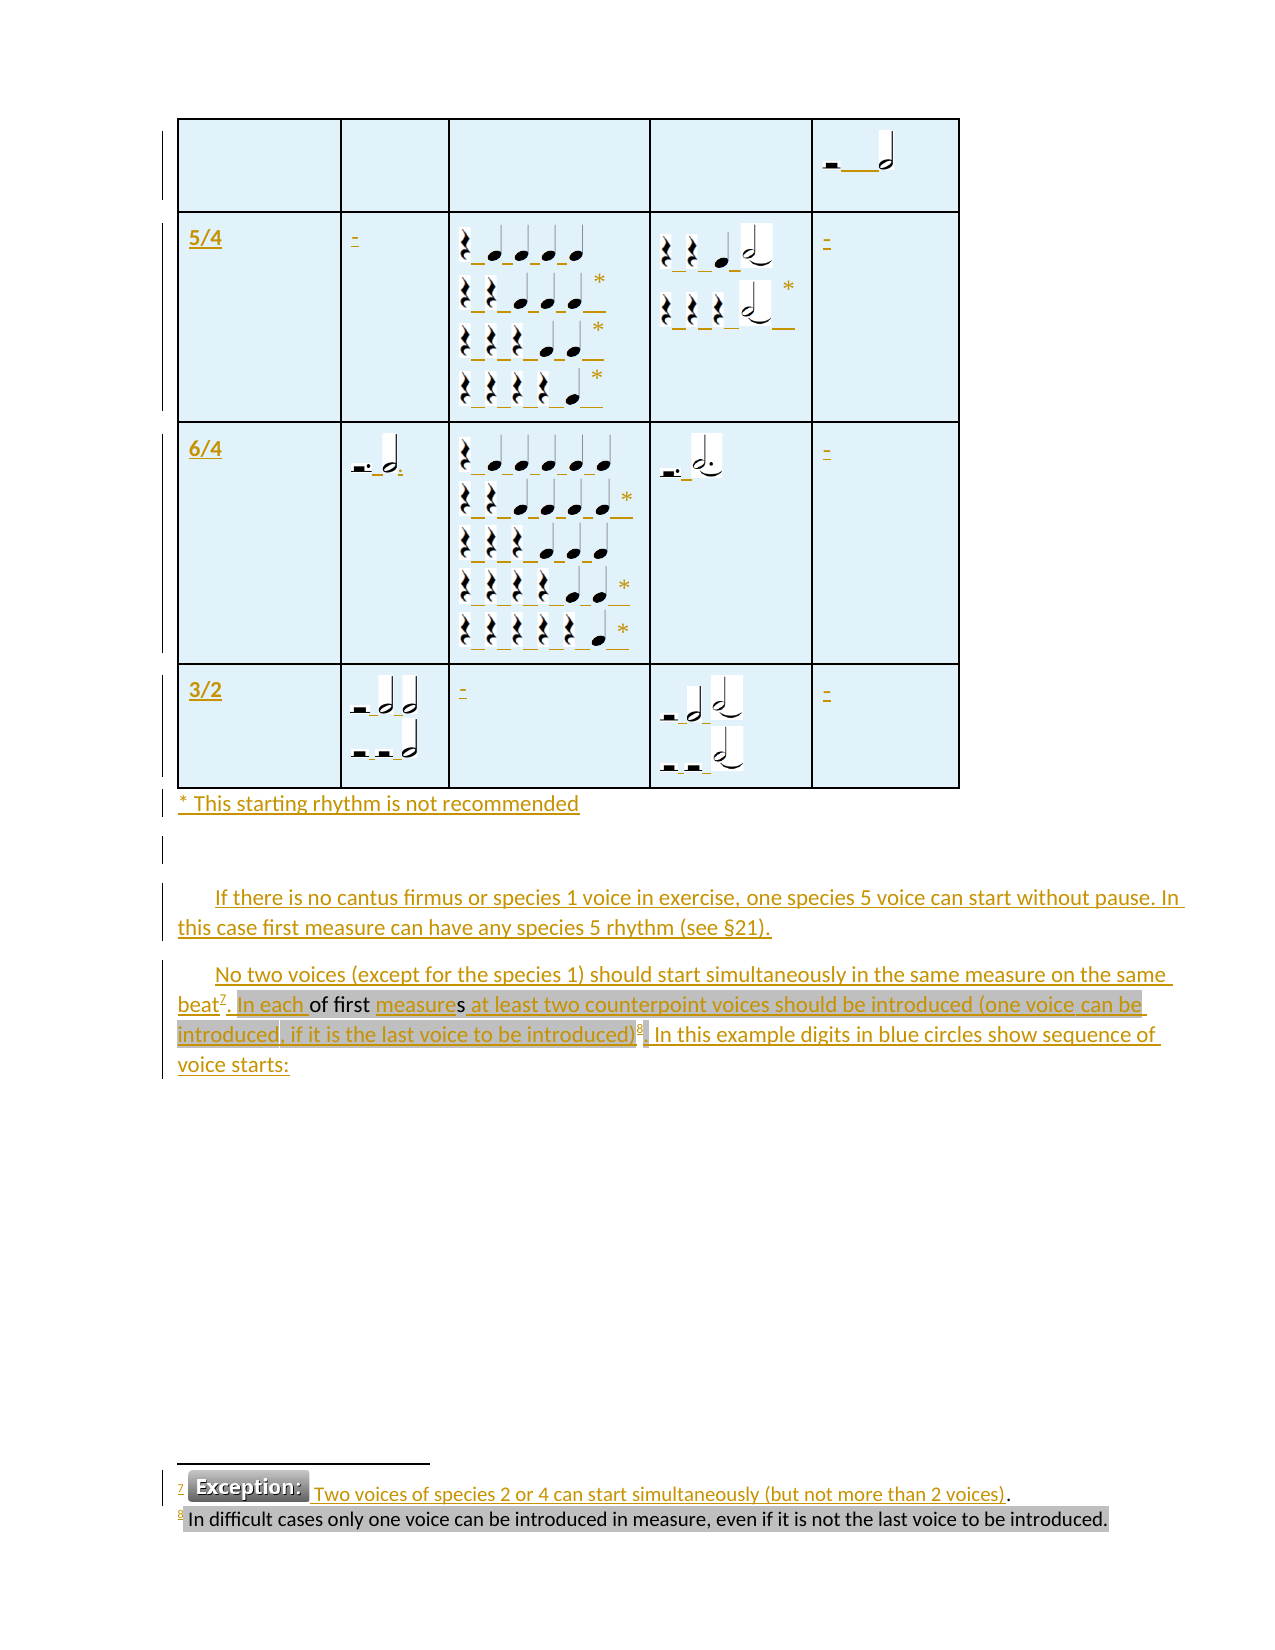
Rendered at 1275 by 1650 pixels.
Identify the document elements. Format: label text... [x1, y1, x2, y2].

picture [459, 525, 471, 560]
picture [378, 675, 394, 714]
picture [686, 292, 698, 327]
picture [660, 763, 678, 772]
picture [459, 437, 471, 472]
picture [563, 367, 581, 406]
picture [565, 271, 583, 310]
picture [188, 1470, 310, 1502]
picture [712, 292, 724, 327]
picture [684, 763, 703, 772]
picture [660, 468, 681, 478]
picture [402, 675, 418, 714]
picture [375, 749, 393, 758]
picture [590, 565, 608, 604]
picture [485, 223, 503, 262]
picture [485, 481, 497, 516]
picture [710, 675, 743, 720]
picture [511, 612, 523, 647]
picture [511, 477, 529, 516]
picture [822, 161, 841, 170]
text of first s [177, 960, 1186, 1079]
picture [564, 521, 582, 560]
picture [564, 319, 582, 358]
picture [459, 371, 471, 406]
picture [660, 713, 678, 722]
picture [538, 477, 556, 516]
picture [485, 371, 497, 406]
picture [563, 612, 575, 647]
picture [567, 433, 584, 472]
picture [511, 525, 523, 560]
picture [512, 223, 530, 262]
picture [382, 433, 398, 473]
picture [539, 433, 557, 472]
picture [593, 477, 610, 516]
picture [459, 612, 471, 647]
picture [511, 271, 529, 310]
picture [537, 612, 549, 647]
picture [485, 568, 497, 604]
picture [563, 565, 581, 604]
picture [739, 280, 772, 326]
picture [459, 323, 471, 358]
picture [687, 686, 702, 722]
picture [350, 705, 370, 714]
picture [878, 130, 894, 170]
picture [459, 227, 471, 262]
picture [567, 223, 584, 262]
picture [691, 433, 723, 478]
picture [537, 371, 549, 406]
picture [485, 433, 503, 472]
picture [485, 525, 497, 560]
picture [511, 568, 523, 604]
picture [402, 718, 418, 758]
picture [485, 612, 497, 647]
picture [512, 433, 530, 472]
picture [712, 230, 729, 269]
picture [594, 433, 612, 472]
picture [538, 271, 556, 310]
picture [537, 521, 555, 560]
picture [660, 234, 672, 269]
picture [565, 477, 583, 516]
picture [459, 275, 471, 310]
picture [591, 521, 609, 560]
picture [459, 568, 471, 604]
picture [537, 319, 555, 358]
picture [686, 234, 698, 269]
picture [485, 323, 497, 358]
picture [711, 726, 744, 771]
picture [589, 608, 607, 647]
picture [511, 371, 523, 406]
picture [660, 292, 672, 327]
picture [351, 749, 369, 758]
picture [511, 323, 523, 358]
picture [485, 275, 497, 310]
picture [459, 481, 471, 516]
picture [539, 223, 557, 262]
picture [740, 223, 773, 268]
picture [351, 463, 372, 473]
picture [537, 568, 549, 604]
